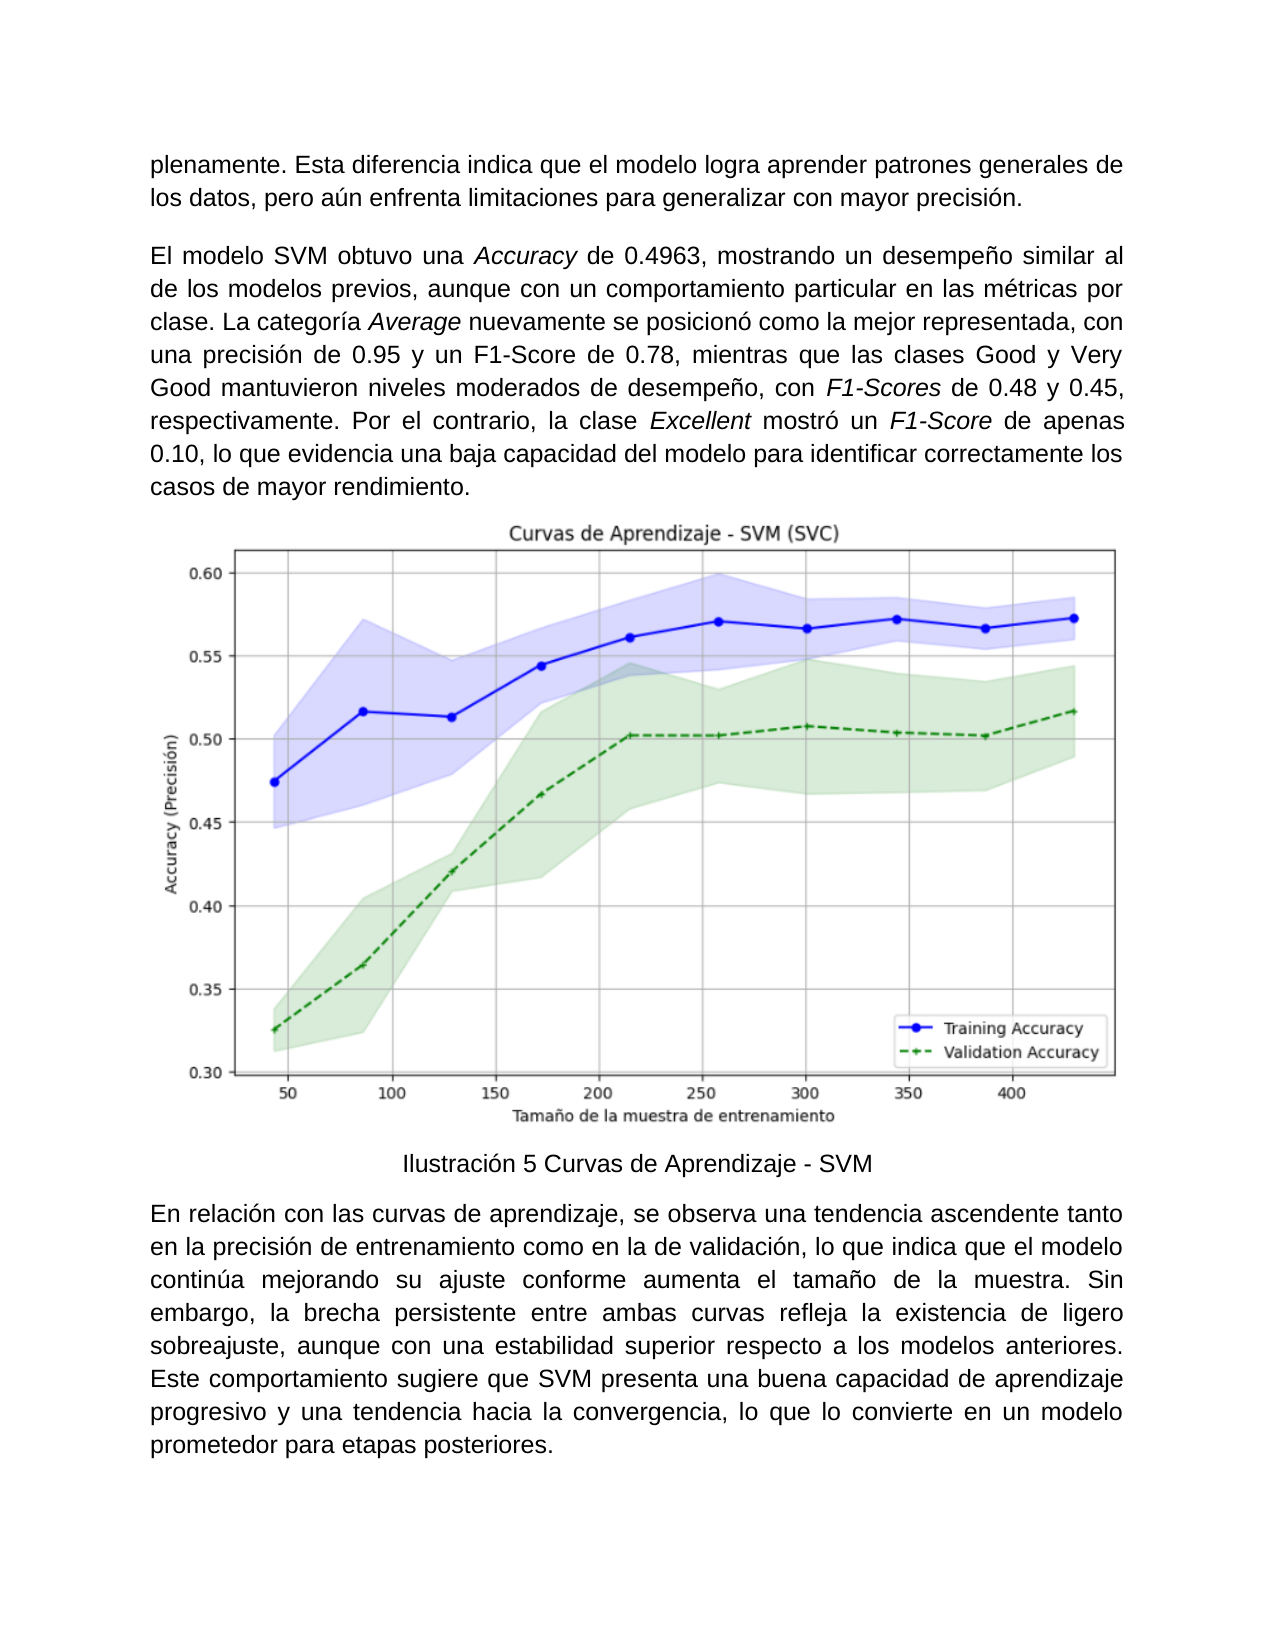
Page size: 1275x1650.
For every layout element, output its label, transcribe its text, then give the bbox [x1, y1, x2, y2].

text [150, 150, 1125, 212]
text Ilustración 5 Curvas de Aprendizaje - SVM [150, 1149, 1125, 1178]
picture [150, 521, 1125, 1129]
text El modelo SVM obtuvo una Accuracy de 0.4963, mostrando un desempeño similar al de los modelos previos, aunque con un comportamiento particular en las métricas por clase. La categoría Average nuevamente se posicionó como la mejor representada, con una precisión de 0.95 y un F1-Score de 0.78, mientras que las clases Good y Very Good mantuvieron niveles moderados de desempeño, con F1-Scores de 0.48 y 0.45, respectivamente. Por el contrario, la clase Excellent mostró un F1-Score de apenas 0.10, lo que evidencia una baja capacidad del modelo para identificar correctamente los casos de mayor rendimiento. [150, 241, 1125, 501]
text En relación con las curvas de aprendizaje, se observa una tendencia ascendente tanto en la precisión de entrenamiento como en la de validación, lo que indica que el modelo continúa mejorando su ajuste conforme aumenta el tamaño de la muestra. Sin embargo, la brecha persistente entre ambas curvas refleja la existencia de ligero sobreajuste, aunque con una estabilidad superior respecto a los modelos anteriores. Este comportamiento sugiere que SVM presenta una buena capacidad de aprendizaje progresivo y una tendencia hacia la convergencia, lo que lo convierte en un modelo prometedor para etapas posteriores. [150, 1199, 1125, 1459]
